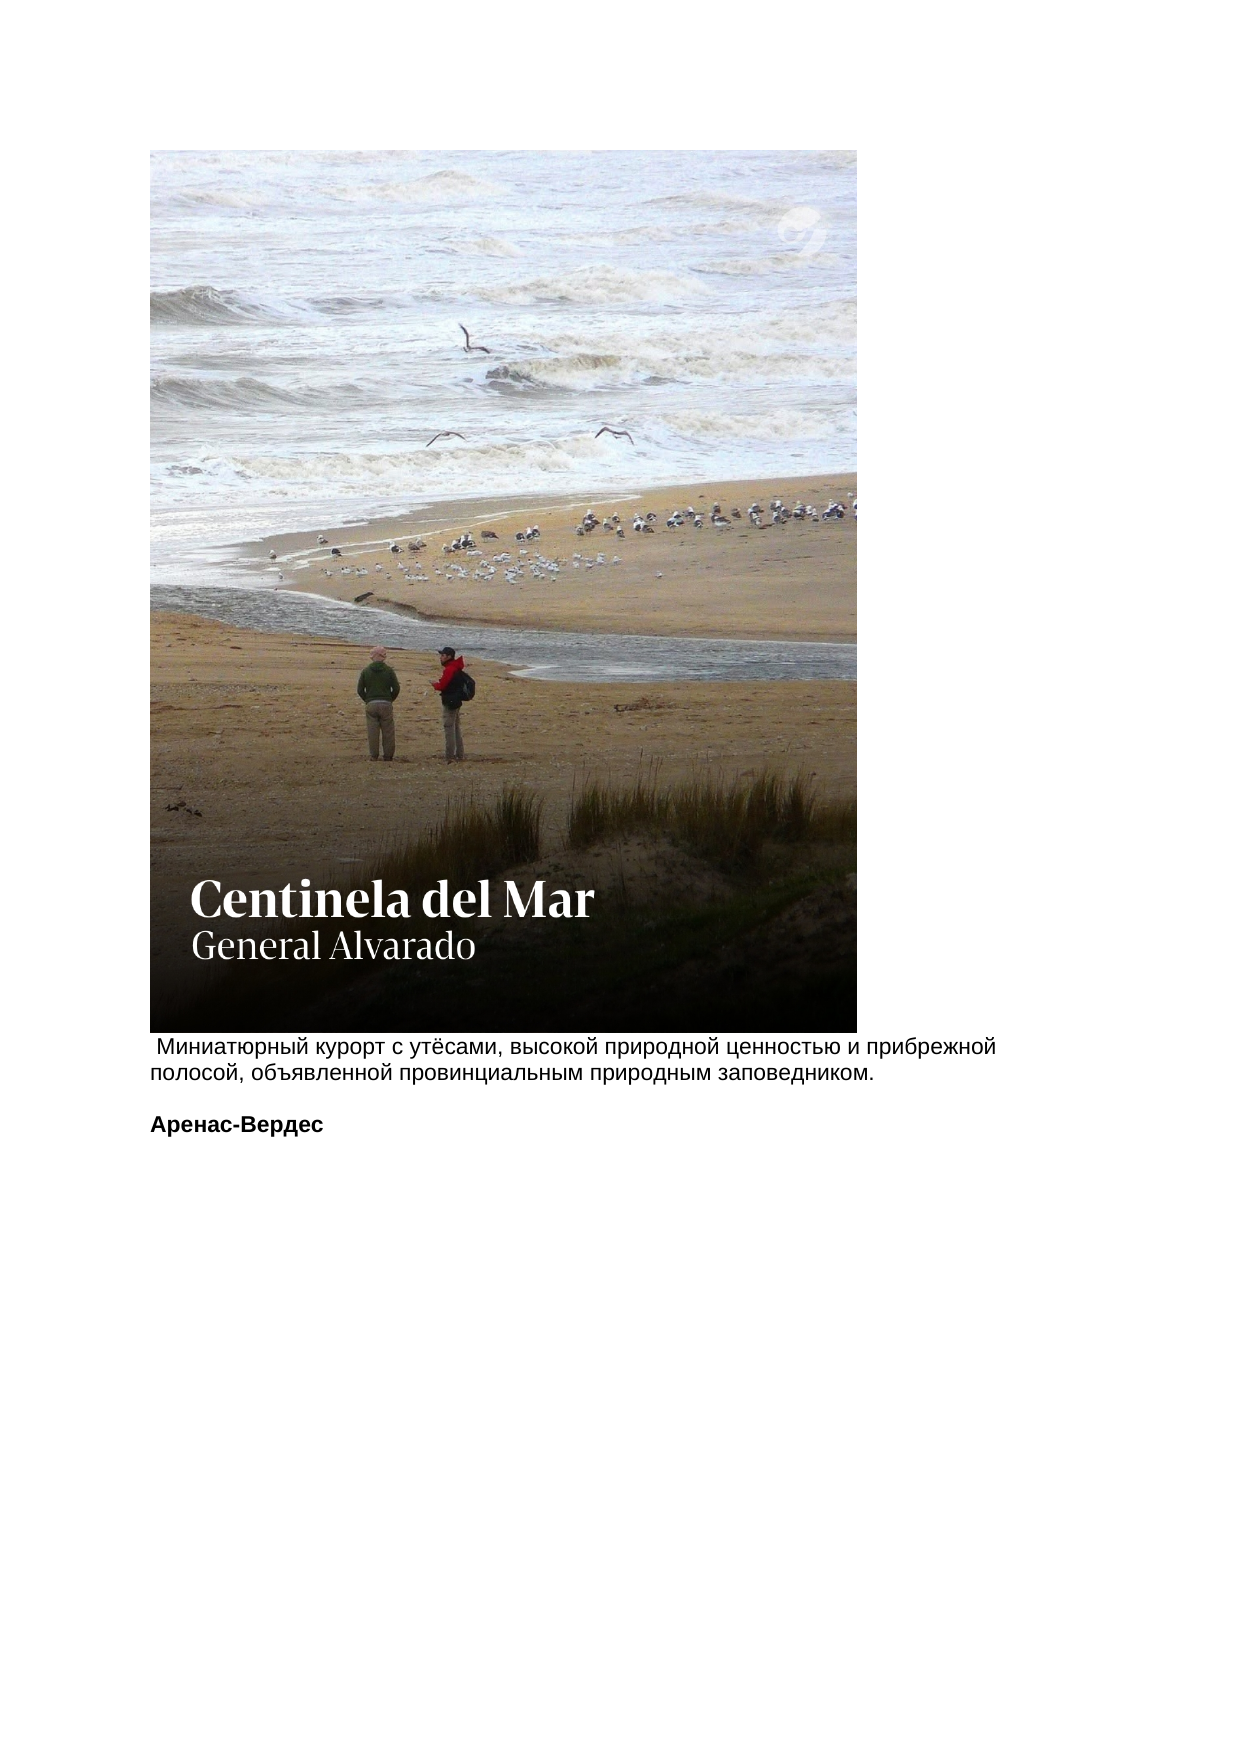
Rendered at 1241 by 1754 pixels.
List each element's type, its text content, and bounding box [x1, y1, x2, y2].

text Аренас-Вердес [150, 1111, 1090, 1137]
picture [150, 150, 857, 1033]
